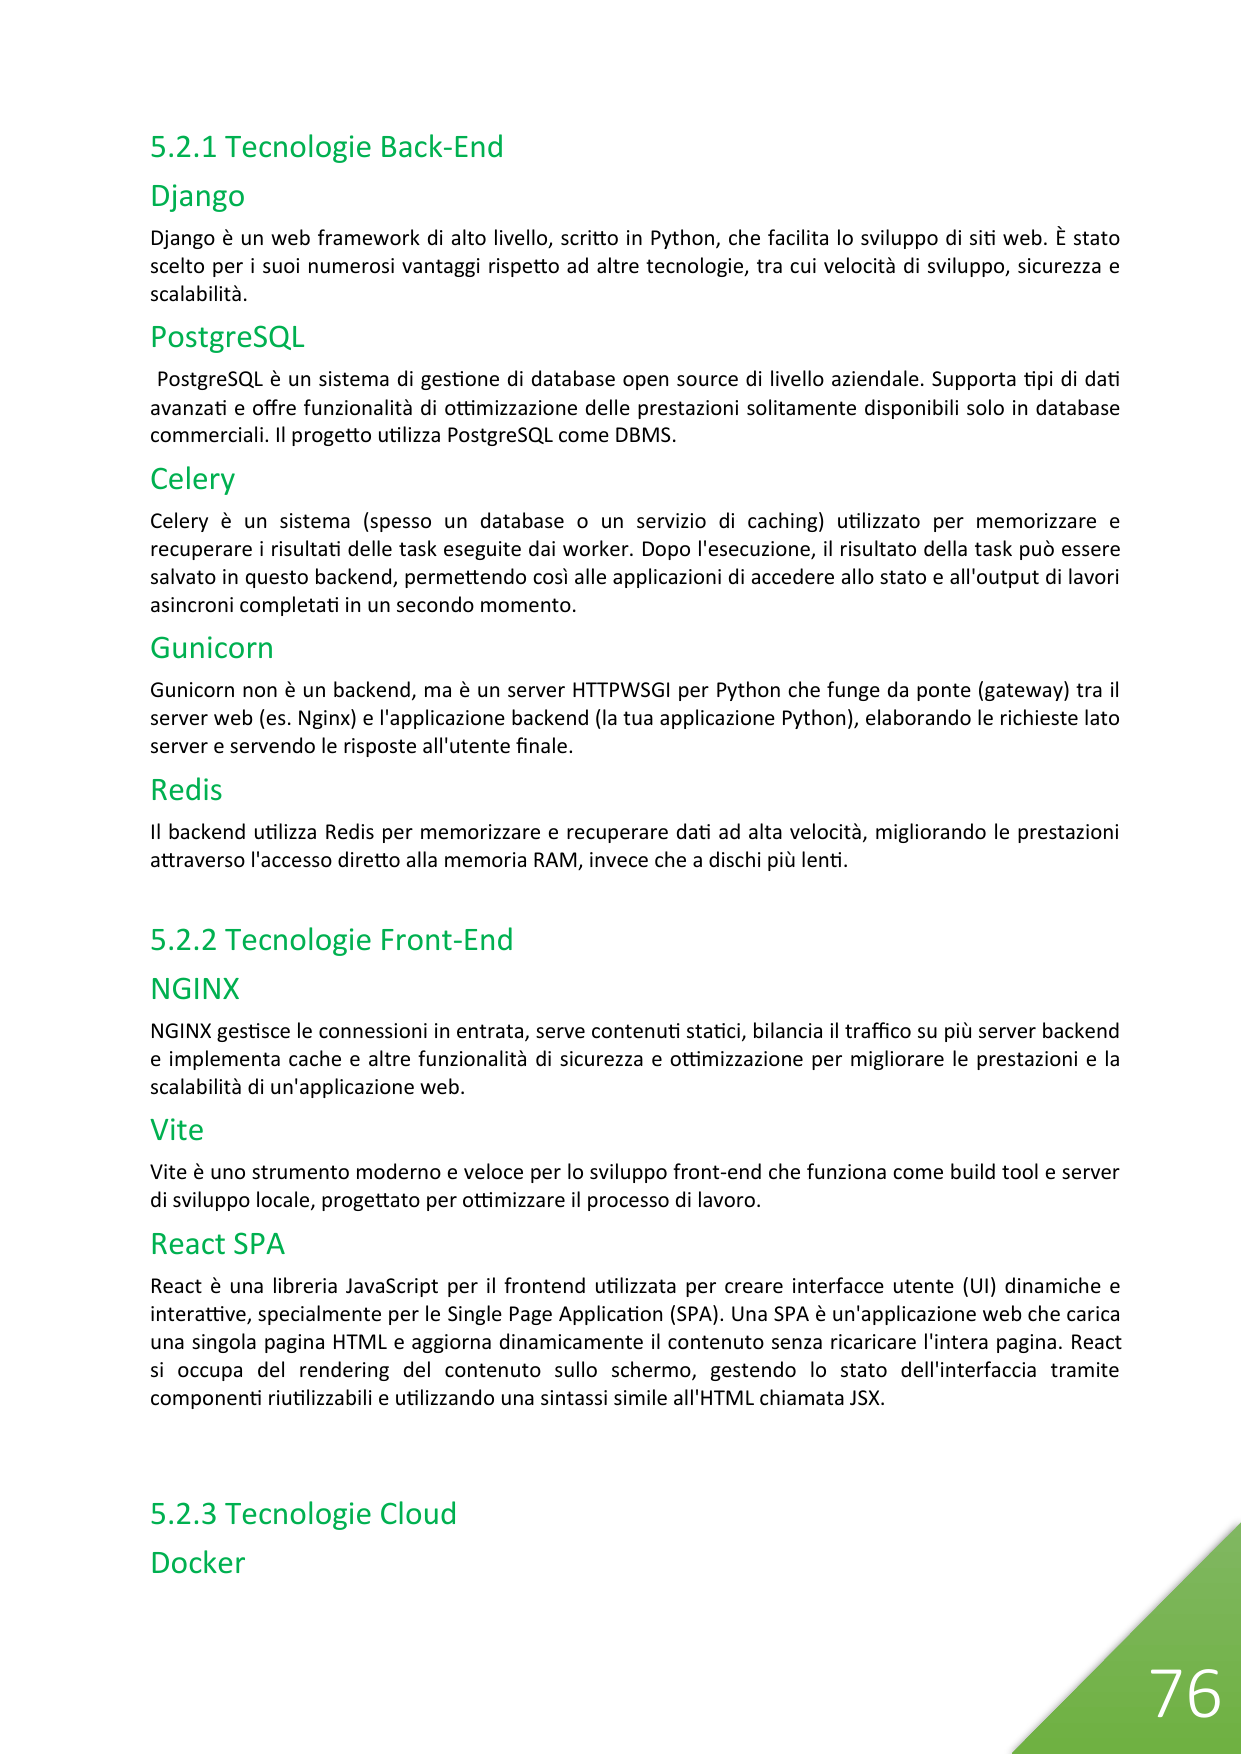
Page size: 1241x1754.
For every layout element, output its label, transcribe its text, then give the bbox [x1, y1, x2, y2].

text Celery è un sistema (spesso un database o un servizio di caching) utilizzato per memorizzare e recuperare i risultati delle task eseguite dai worker. Dopo l'esecuzione, il risultato della task può essere salvato in questo backend, permettendo così alle applicazioni di accedere allo stato e all'output di lavori asincroni completati in un secondo momento. [150, 506, 1122, 618]
text Gunicorn [150, 626, 1122, 667]
text PostgreSQL è un sistema di gestione di database open source di livello aziendale. Supporta tipi di dati avanzati e offre funzionalità di ottimizzazione delle prestazioni solitamente disponibili solo in database commerciali. Il progetto utilizza PostgreSQL come DBMS. [150, 364, 1122, 449]
text NGINX [150, 967, 1122, 1007]
text 5.2.3 Tecnologie Cloud [150, 1492, 1122, 1533]
text Celery [150, 457, 1122, 498]
text Il backend utilizza Redis per memorizzare e recuperare dati ad alta velocità, migliorando le prestazioni attraverso l'accesso diretto alla memoria RAM, invece che a dischi più lenti. [150, 817, 1122, 873]
text Vite è uno strumento moderno e veloce per lo sviluppo front-end che funziona come build tool e server di sviluppo locale, progettato per ottimizzare il processo di lavoro. [150, 1157, 1122, 1213]
text Django è un web framework di alto livello, scritto in Python, che facilita lo sviluppo di siti web. È stato scelto per i suoi numerosi vantaggi rispetto ad altre tecnologie, tra cui velocità di sviluppo, sicurezza e scalabilità. [150, 223, 1122, 307]
text Django [150, 174, 1122, 215]
text Redis [150, 768, 1122, 809]
text React è una libreria JavaScript per il frontend utilizzata per creare interfacce utente (UI) dinamiche e interattive, specialmente per le Single Page Application (SPA). Una SPA è un'applicazione web che carica una singola pagina HTML e aggiorna dinamicamente il contenuto senza ricaricare l'intera pagina. React si occupa del rendering del contenuto sullo schermo, gestendo lo stato dell'interfaccia tramite componenti riutilizzabili e utilizzando una sintassi simile all'HTML chiamata JSX. [150, 1271, 1122, 1411]
text React SPA [150, 1222, 1122, 1262]
text Gunicorn non è un backend, ma è un server HTTPWSGI per Python che funge da ponte (gateway) tra il server web (es. Nginx) e l'applicazione backend (la tua applicazione Python), elaborando le richieste lato server e servendo le risposte all'utente finale. [150, 676, 1122, 759]
text NGINX gestisce le connessioni in entrata, serve contenuti statici, bilancia il traffico su più server backend e implementa cache e altre funzionalità di sicurezza e ottimizzazione per migliorare le prestazioni e la scalabilità di un'applicazione web. [150, 1016, 1122, 1100]
text Docker [150, 1541, 1122, 1582]
text 5.2.2 Tecnologie Front-End [150, 918, 1122, 958]
text Vite [150, 1108, 1122, 1149]
text 5.2.1 Tecnologie Back-End [150, 125, 1122, 166]
text PostgreSQL [150, 316, 1122, 356]
